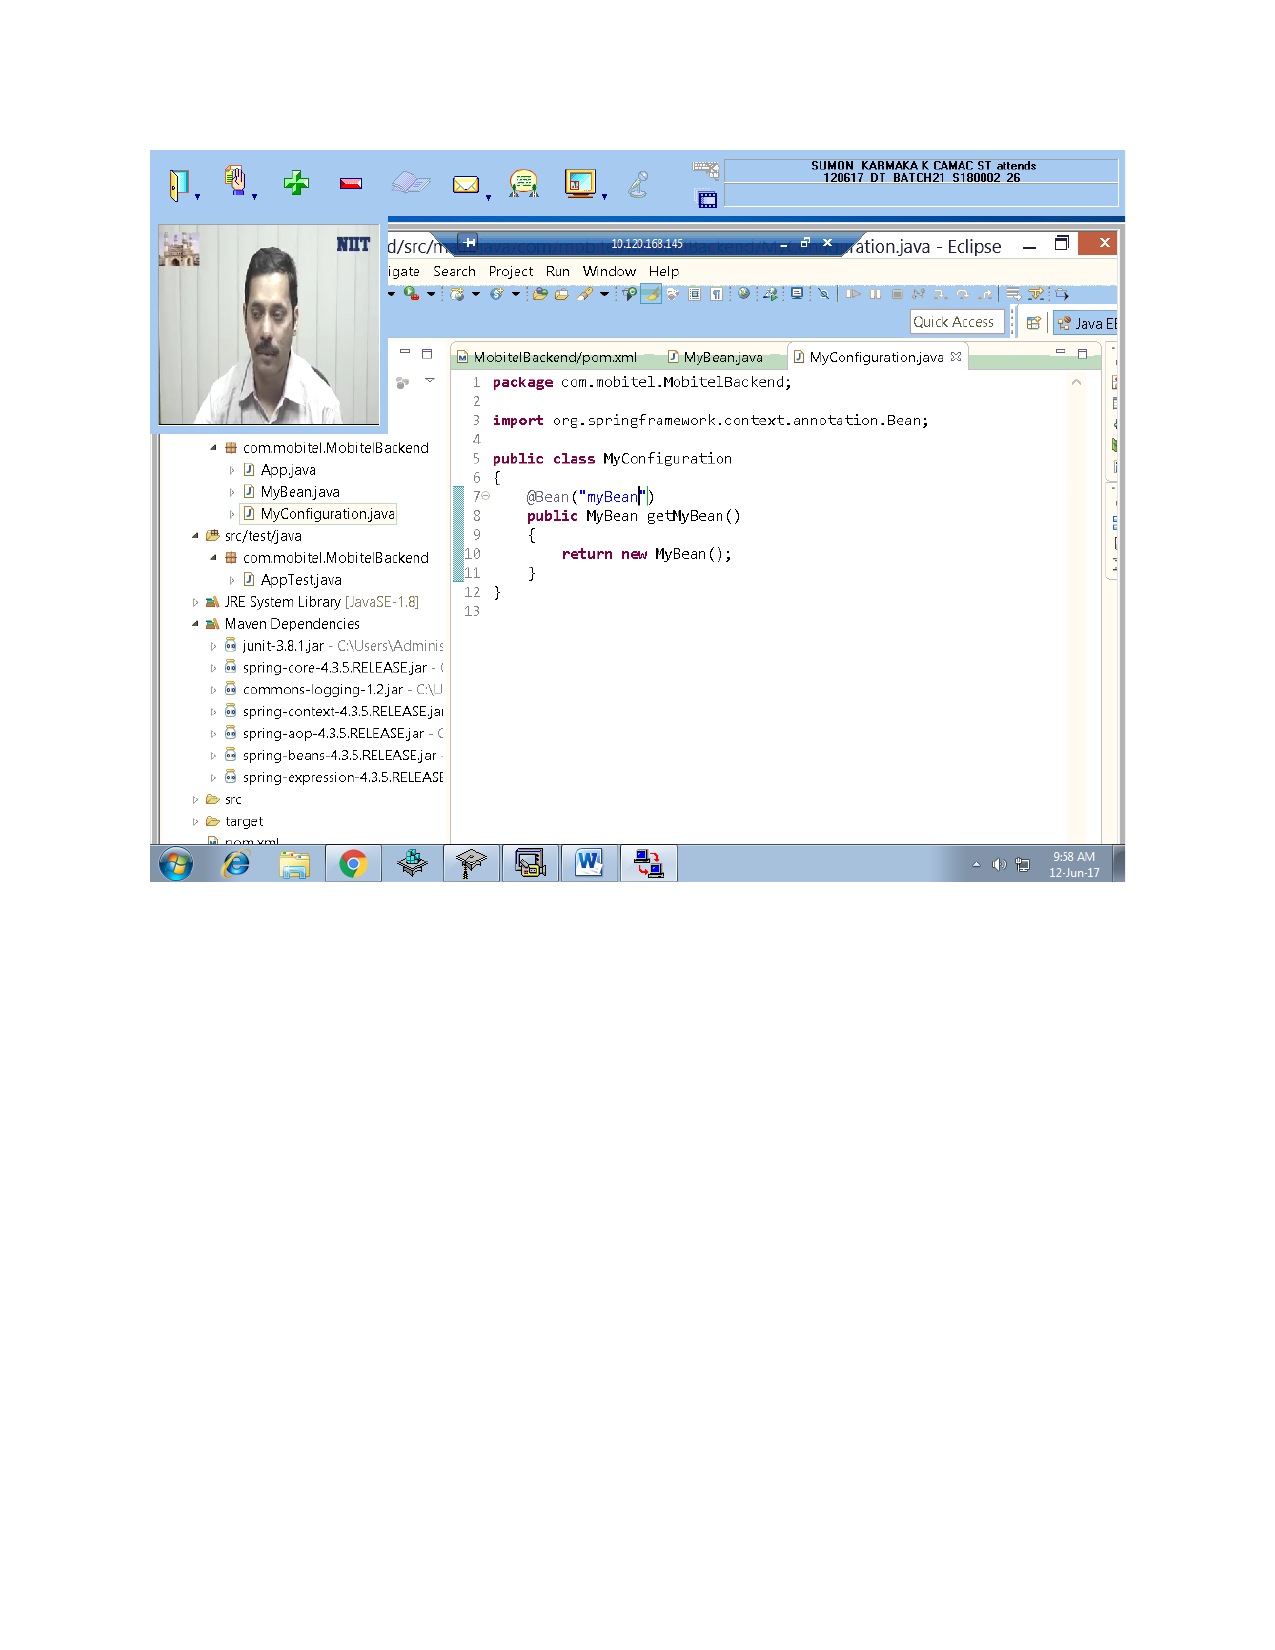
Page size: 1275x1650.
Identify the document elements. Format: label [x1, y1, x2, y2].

picture [150, 150, 1125, 882]
